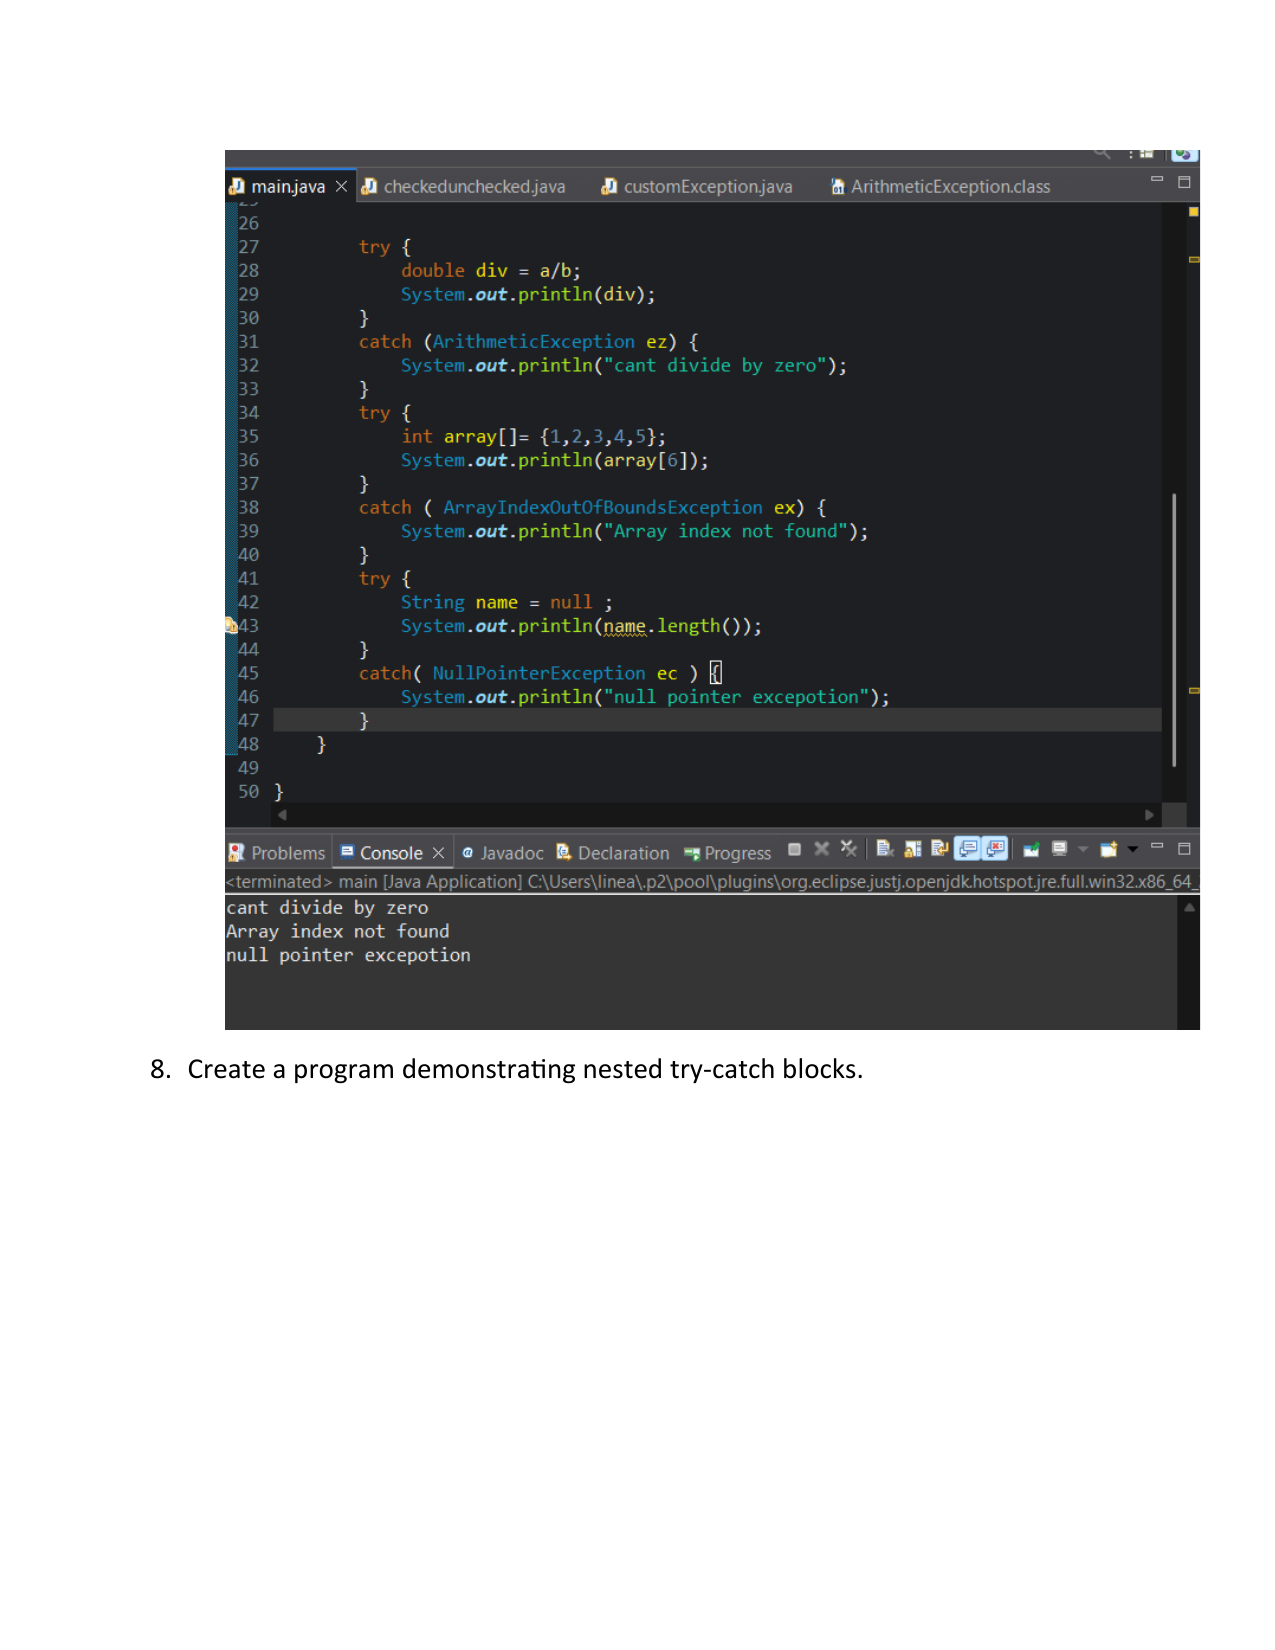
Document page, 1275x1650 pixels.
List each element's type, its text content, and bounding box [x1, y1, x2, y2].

list Create a program demonstrating nested try-catch blocks. [150, 1050, 1125, 1086]
picture [225, 150, 1200, 1030]
